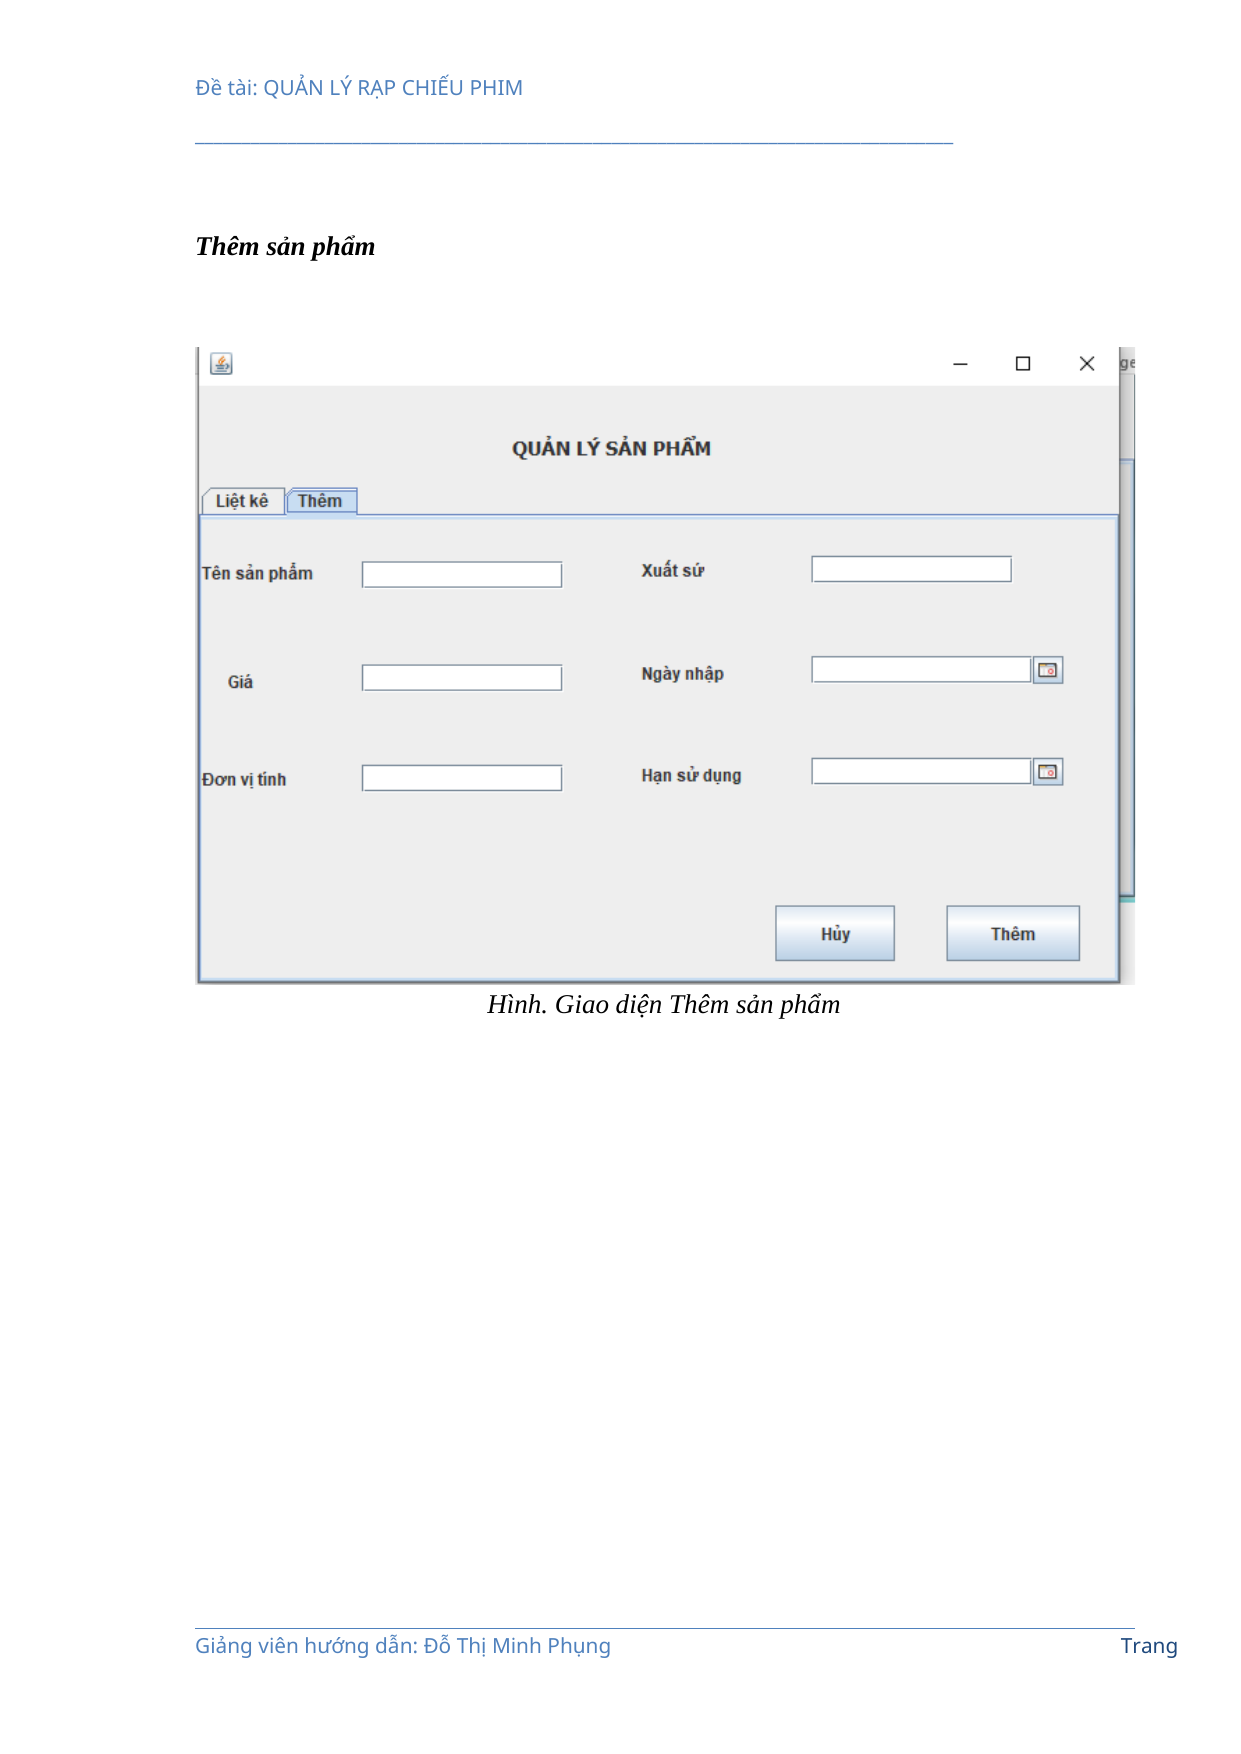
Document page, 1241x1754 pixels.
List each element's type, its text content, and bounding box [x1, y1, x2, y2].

subtitle Thêm sản phẩm [195, 230, 1135, 261]
picture [195, 347, 1136, 985]
text Hình. Giao diện Thêm sản phẩm [195, 988, 1135, 1019]
